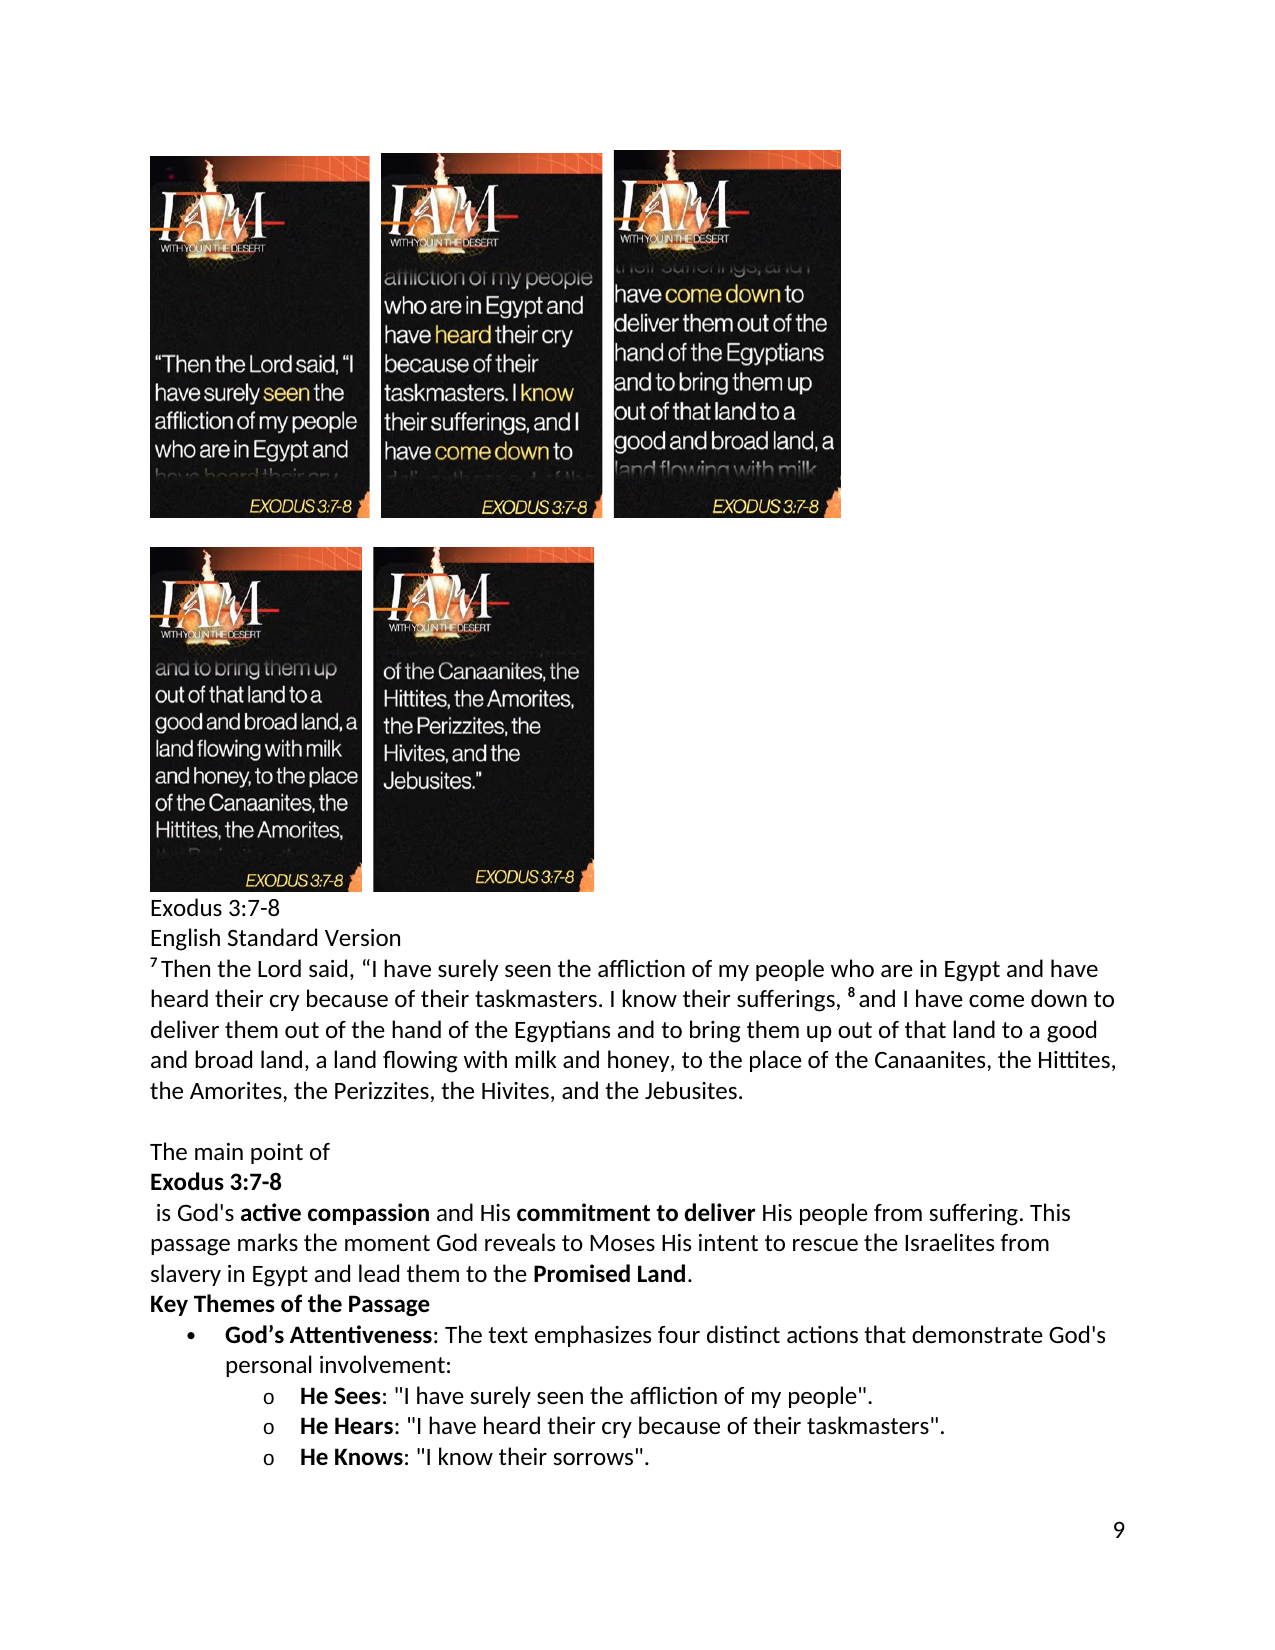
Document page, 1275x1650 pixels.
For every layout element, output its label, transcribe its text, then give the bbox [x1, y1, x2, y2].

text Key Themes of the Passage [150, 1288, 1125, 1319]
picture [150, 547, 362, 892]
list He Sees: "I have surely seen the affliction of my people". [262, 1380, 1125, 1411]
text Exodus 3:7-8 [150, 1166, 1125, 1197]
list God’s Attentiveness: The text emphasizes four distinct actions that demonstrate God's personal involvement: [187, 1319, 1125, 1380]
picture [381, 153, 603, 518]
text is God's active compassion and His commitment to deliver His people from suffering. This passage marks the moment God reveals to Moses His intent to rescue the Israelites from slavery in Egypt and lead them to the Promised Land. [150, 1197, 1125, 1288]
text English Standard Version [150, 922, 1125, 953]
text Exodus 3:7-8 [150, 892, 1125, 922]
text The main point of [150, 1136, 1125, 1166]
picture [373, 547, 595, 892]
list He Knows: "I know their sorrows". [262, 1441, 1125, 1472]
picture [150, 156, 370, 518]
picture [613, 150, 841, 518]
list He Hears: "I have heard their cry because of their taskmasters". [262, 1411, 1125, 1441]
text 7 Then the Lord said, “I have surely seen the affliction of my people who are in Egypt and have heard their cry because of their taskmasters. I know their sufferings, 8 and I have come down to deliver them out of the hand of the Egyptians and to bring them up out of that land to a good and broad land, a land flowing with milk and honey, to the place of the Canaanites, the Hittites, the Amorites, the Perizzites, the Hivites, and the Jebusites. [150, 953, 1125, 1105]
